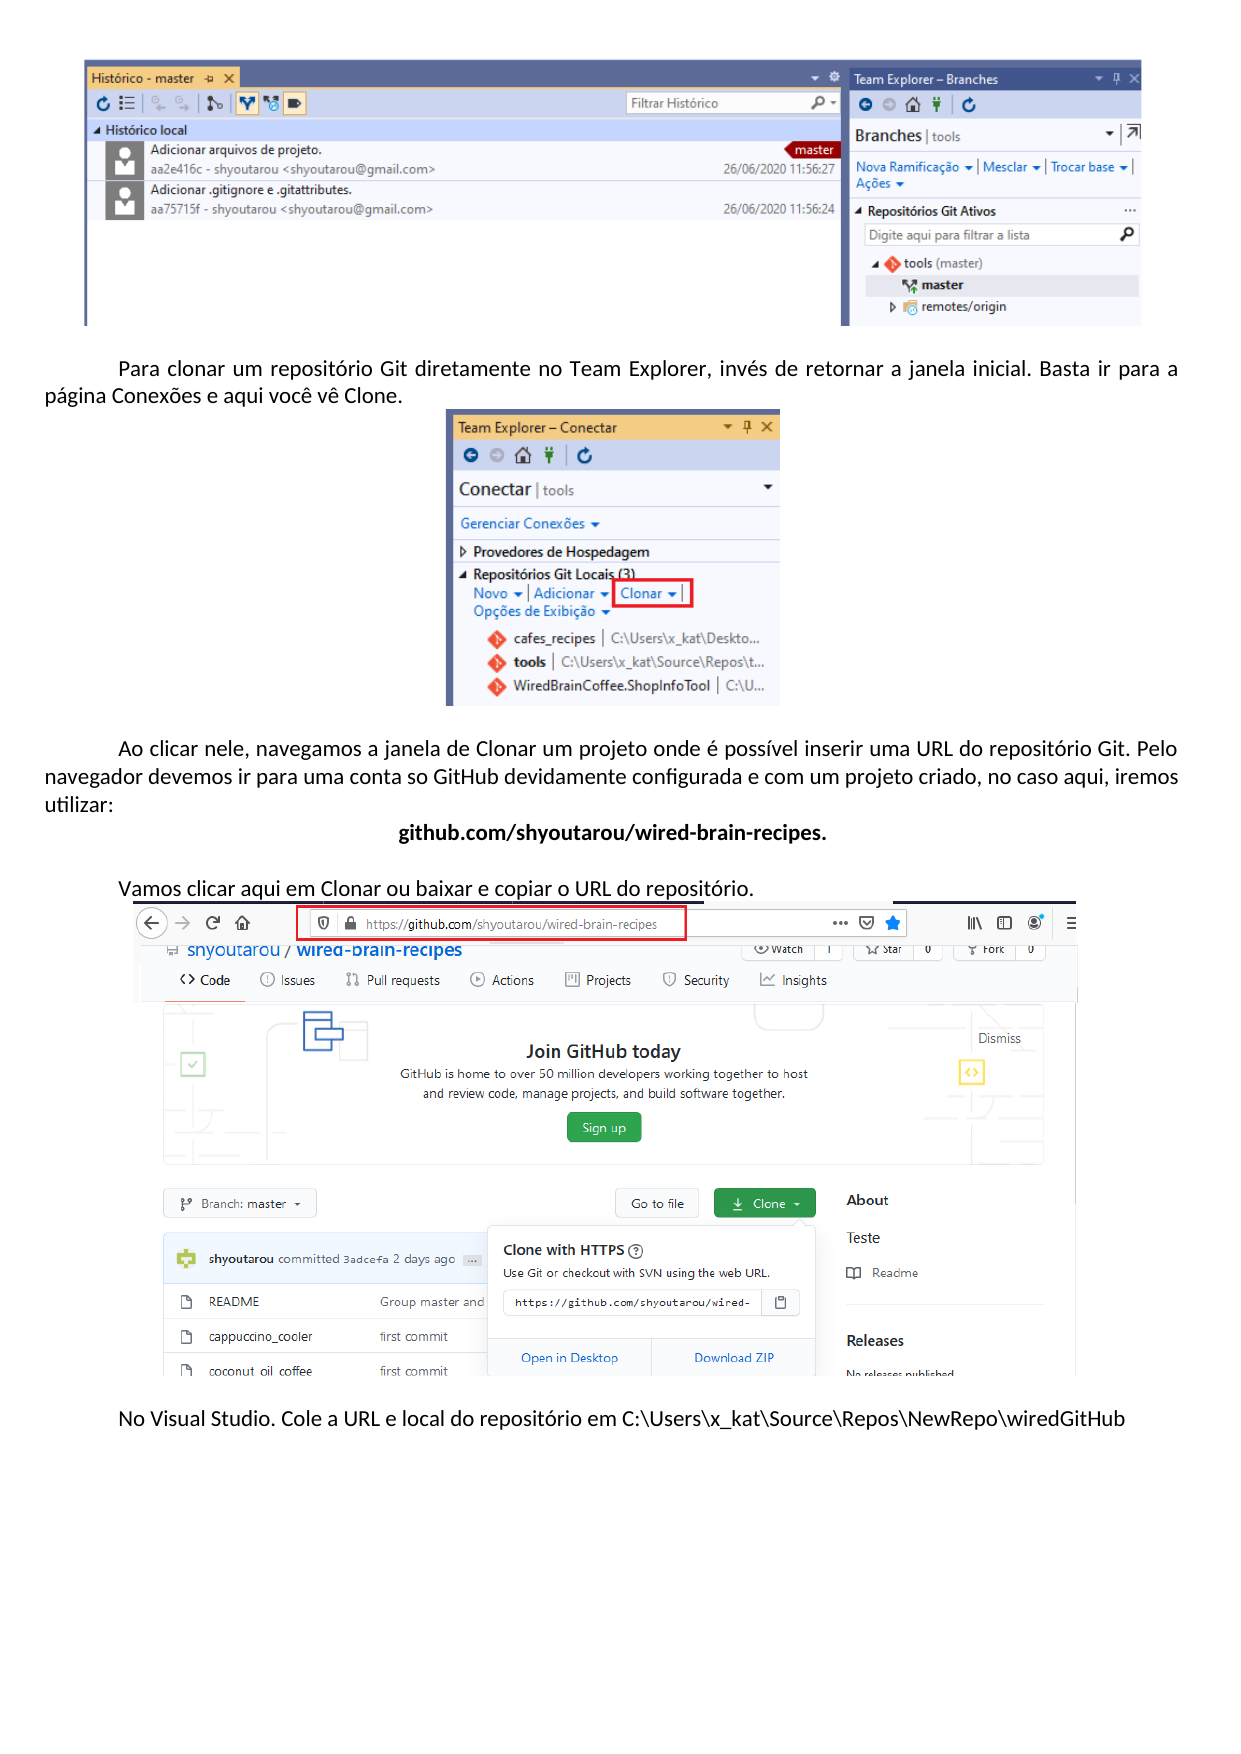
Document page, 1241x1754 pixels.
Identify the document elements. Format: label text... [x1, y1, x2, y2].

text github.com/shyoutarou/wired-brain-recipes. [44, 818, 1181, 846]
text No Visual Studio. Cole a URL e local do repositório em C:\Users\x_kat\Source\Repos\NewRepo\wiredGitHub [44, 1404, 1181, 1432]
picture [124, 901, 1101, 1376]
text Ao clicar nele, navegamos a janela de Clonar um projeto onde é possível inserir uma URL do repositório Git. Pelo navegador devemos ir para uma conta so GitHub devidamente configurada e com um projeto criado, no caso aqui, iremos utilizar: [44, 734, 1181, 818]
text Vamos clicar aqui em Clonar ou baixar e copiar o URL do repositório. [44, 874, 1181, 902]
picture [445, 409, 780, 706]
text Para clonar um repositório Git diretamente no Team Explorer, invés de retornar a janela inicial. Basta ir para a página Conexões e aqui você vê Clone. [44, 354, 1181, 410]
picture [84, 59, 1142, 326]
